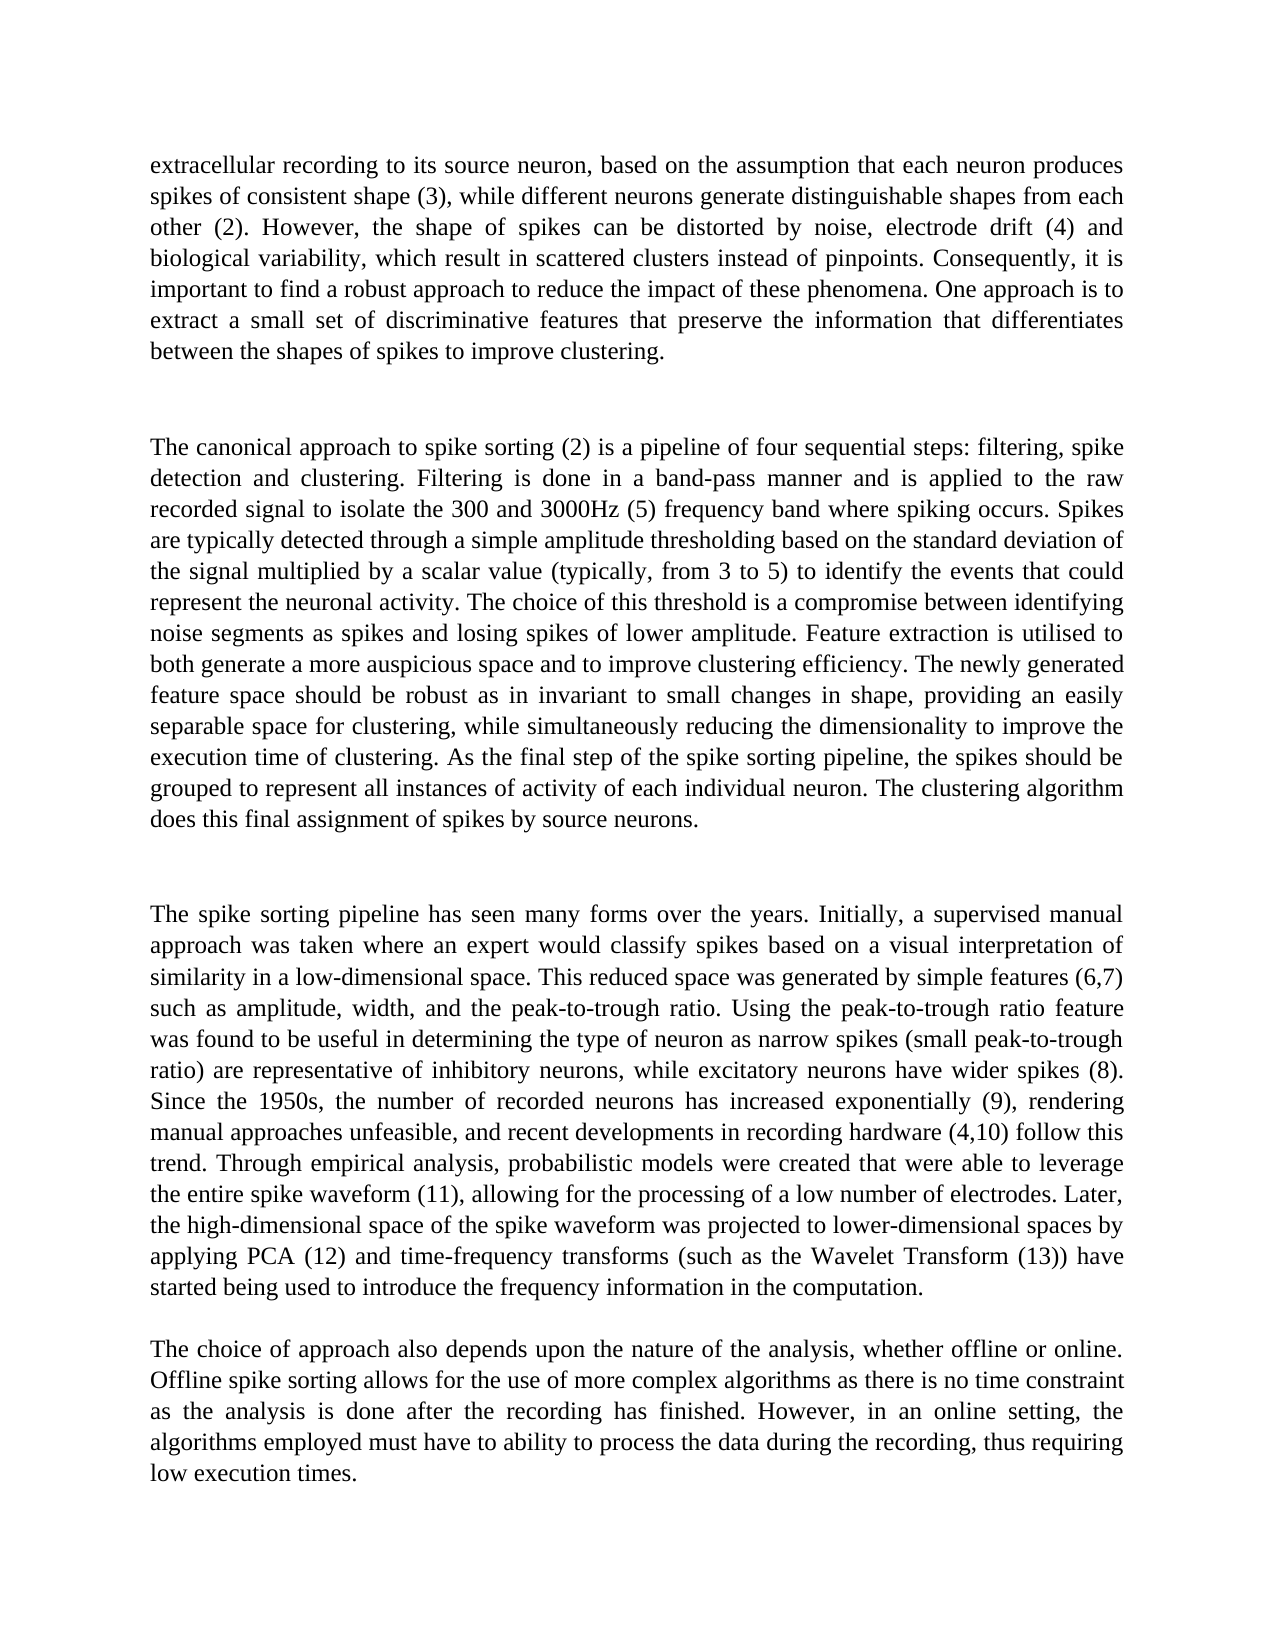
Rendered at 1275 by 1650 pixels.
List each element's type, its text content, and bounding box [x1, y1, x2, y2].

text The canonical approach to spike sorting (2) is a pipeline of four sequential steps: filtering, spike detection and clustering. Filtering is done in a band-pass manner and is applied to the raw recorded signal to isolate the 300 and 3000Hz (5) frequency band where spiking occurs. Spikes are typically detected through a simple amplitude thresholding based on the standard deviation of the signal multiplied by a scalar value (typically, from 3 to 5) to identify the events that could represent the neuronal activity. The choice of this threshold is a compromise between identifying noise segments as spikes and losing spikes of lower amplitude. Feature extraction is utilised to both generate a more auspicious space and to improve clustering efficiency. The newly generated feature space should be robust as in invariant to small changes in shape, providing an easily separable space for clustering, while simultaneously reducing the dimensionality to improve the execution time of clustering. As the final step of the spike sorting pipeline, the spikes should be grouped to represent all instances of activity of each individual neuron. The clustering algorithm does this final assignment of spikes by source neurons. [150, 432, 1125, 833]
text The choice of approach also depends upon the nature of the analysis, whether offline or online. Offline spike sorting allows for the use of more complex algorithms as there is no time constraint as the analysis is done after the recording has finished. However, in an online setting, the algorithms employed must have to ability to process the data during the recording, thus requiring low execution times. [150, 1334, 1125, 1487]
text The spike sorting pipeline has seen many forms over the years. Initially, a supervised manual approach was taken where an expert would classify spikes based on a visual interpretation of similarity in a low-dimensional space. This reduced space was generated by simple features (6,7) such as amplitude, width, and the peak-to-trough ratio. Using the peak-to-trough ratio feature was found to be useful in determining the type of neuron as narrow spikes (small peak-to-trough ratio) are representative of inhibitory neurons, while excitatory neurons have wider spikes (8). Since the 1950s, the number of recorded neurons has increased exponentially (9), rendering manual approaches unfeasible, and recent developments in recording hardware (4,10) follow this trend. Through empirical analysis, probabilistic models were created that were able to leverage the entire spike waveform (11), allowing for the processing of a low number of electrodes. Later, the high-dimensional space of the spike waveform was projected to lower-dimensional spaces by applying PCA (12) and time-frequency transforms (such as the Wavelet Transform (13)) have started being used to introduce the frequency information in the computation. [150, 899, 1125, 1301]
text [150, 150, 1125, 365]
